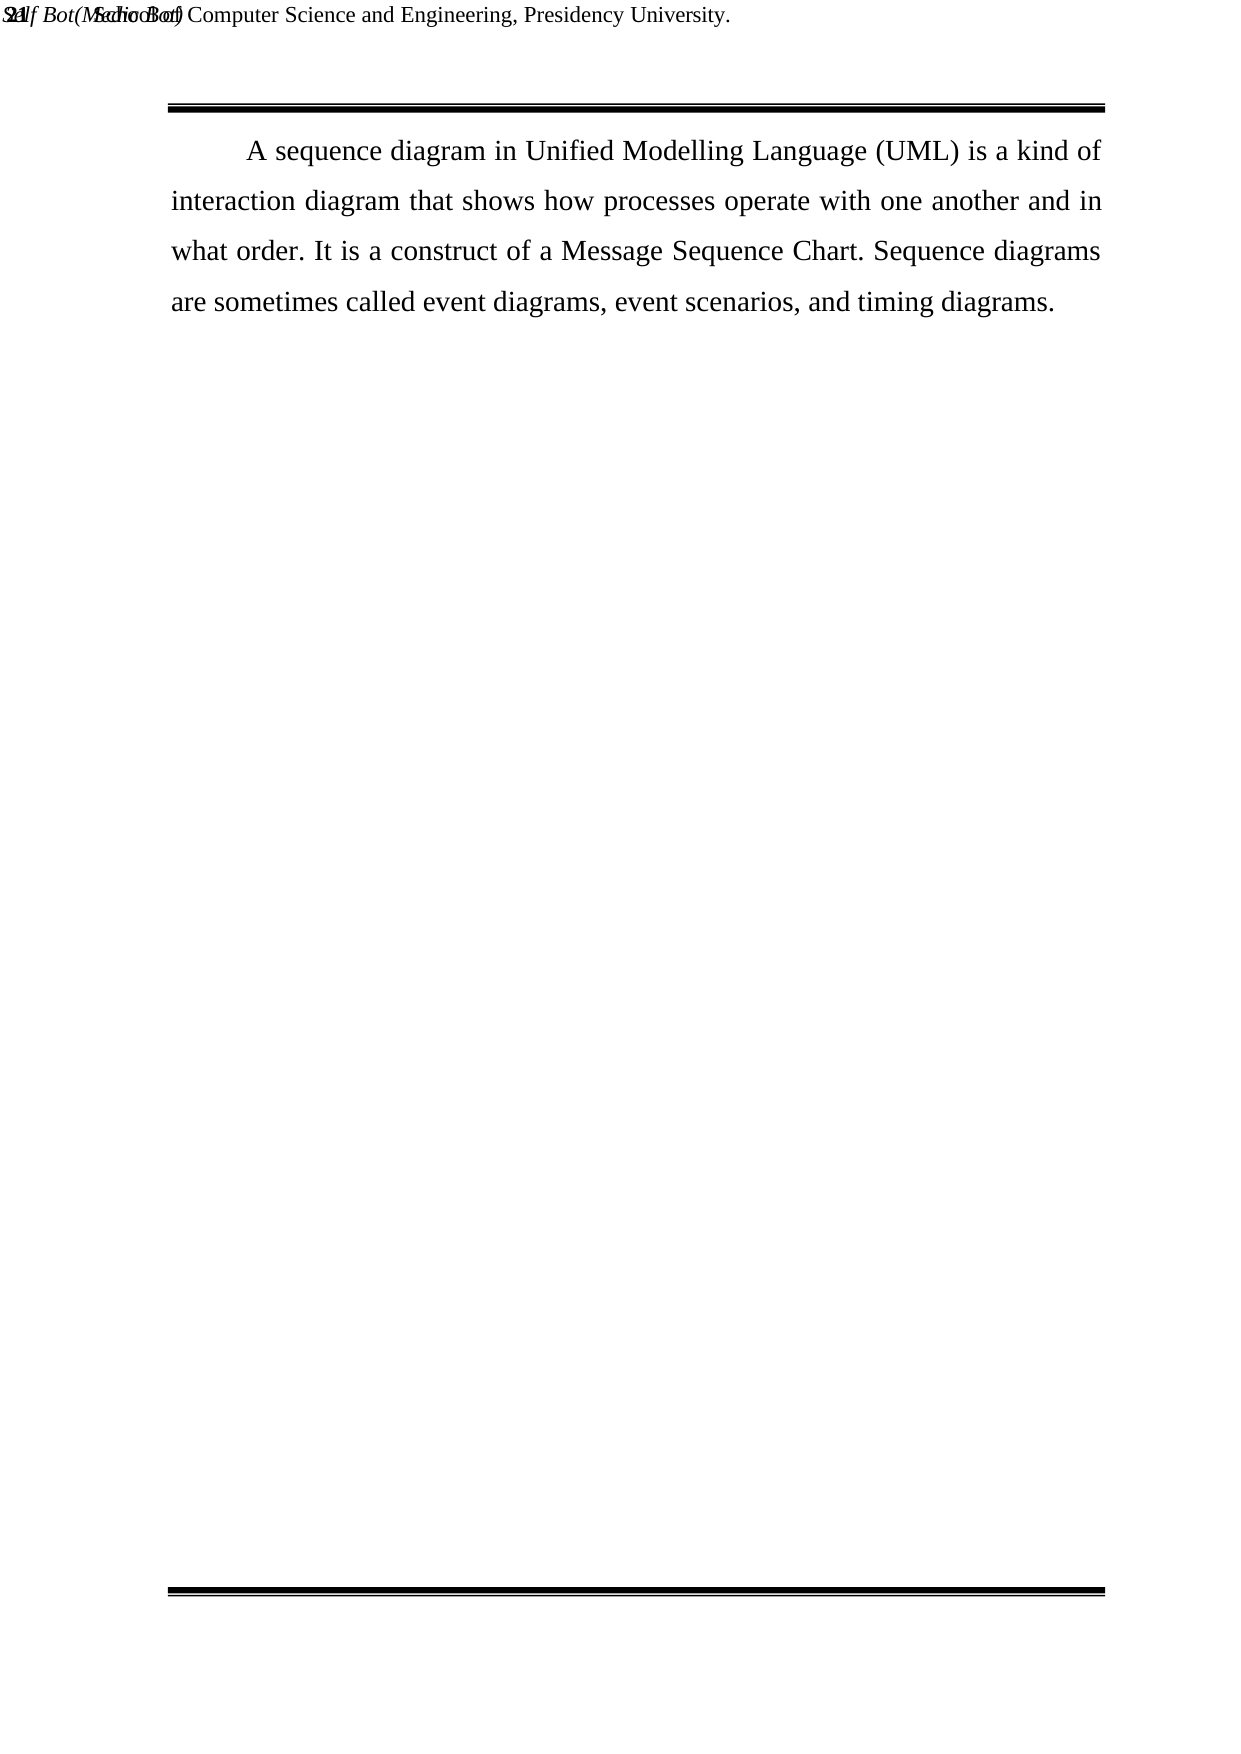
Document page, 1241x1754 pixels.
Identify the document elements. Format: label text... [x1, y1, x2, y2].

text A sequence diagram in Unified Modelling Language (UML) is a kind of interaction diagram that shows how processes operate with one another and in what order. It is a construct of a Message Sequence Chart. Sequence diagrams are sometimes called event diagrams, event scenarios, and timing diagrams. [171, 133, 1103, 317]
